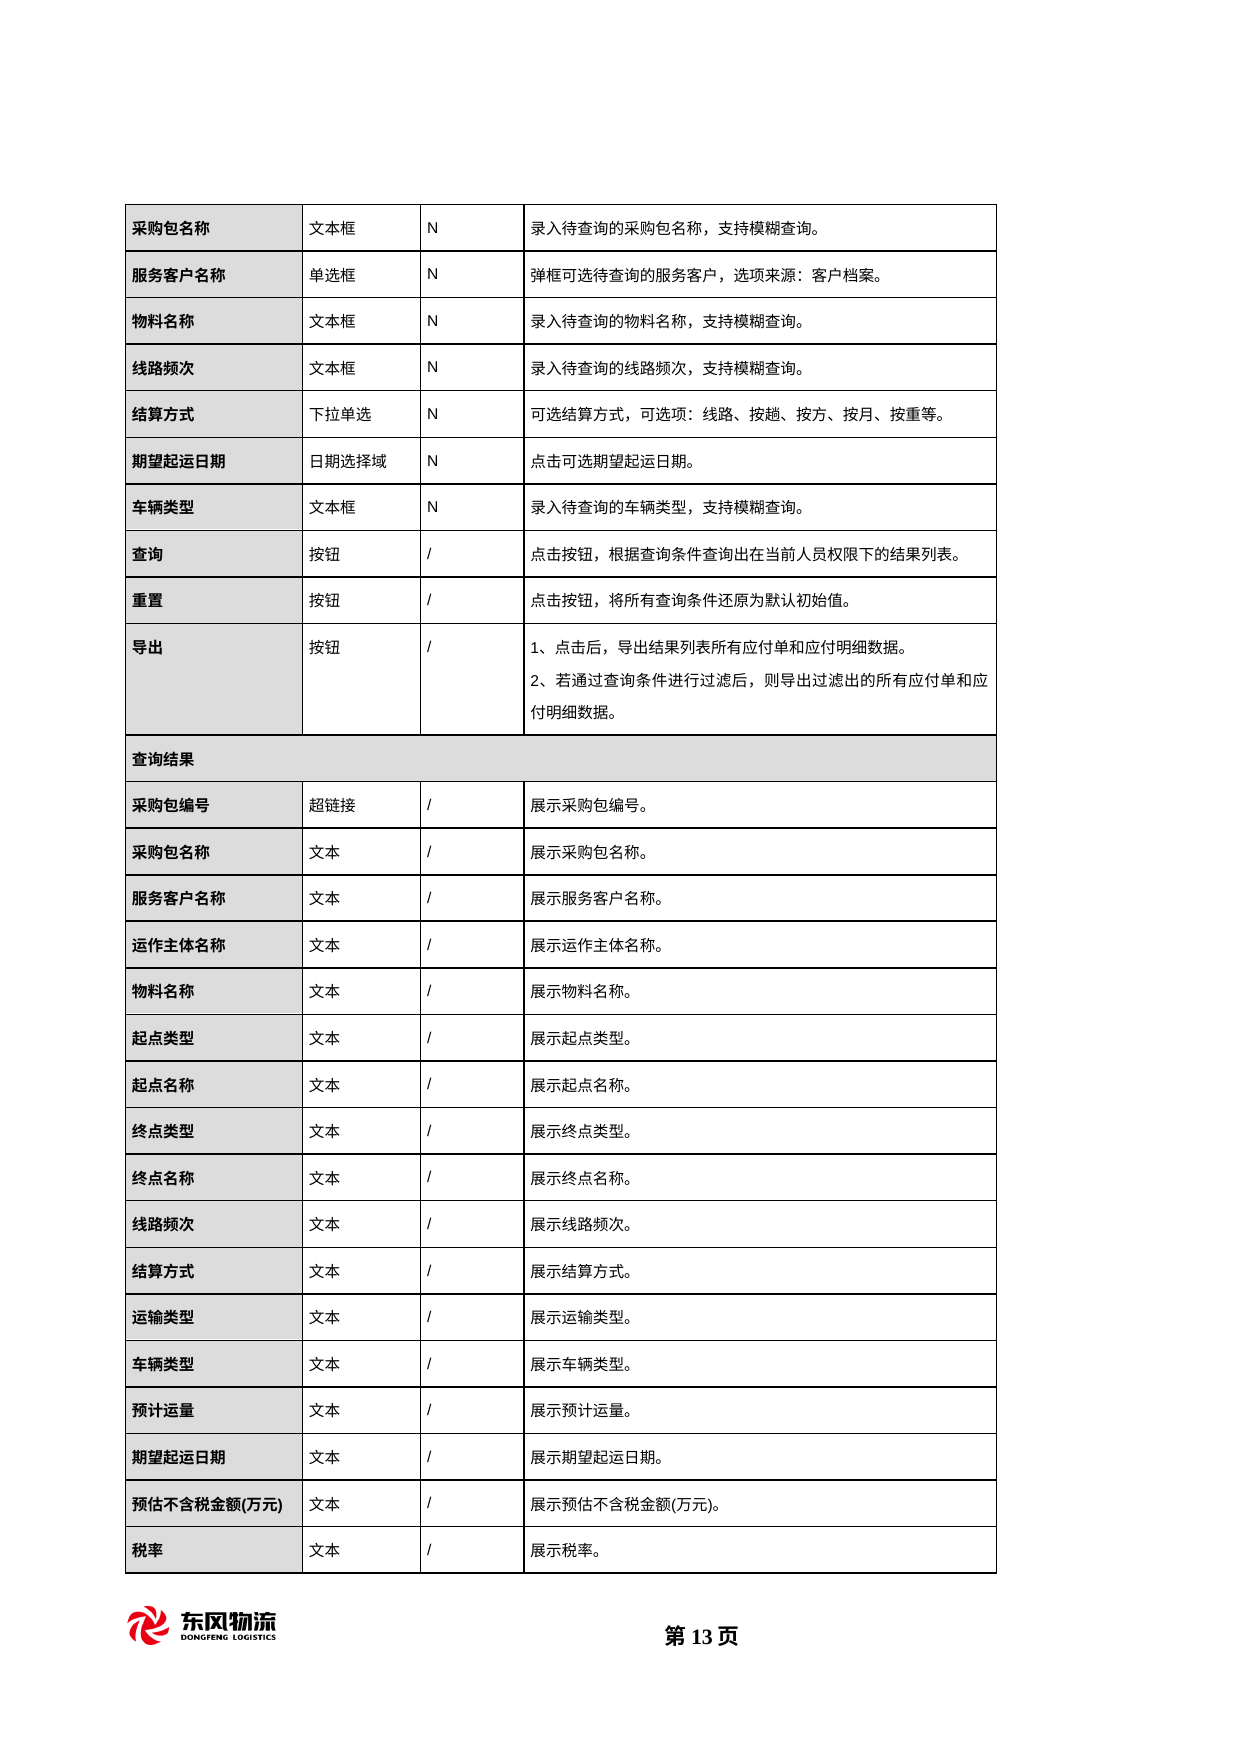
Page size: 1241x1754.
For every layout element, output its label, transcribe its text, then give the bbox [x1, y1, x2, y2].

table_cell 起点名称 [126, 1062, 302, 1107]
table_cell 展示预估不含税金额(万元)。 [525, 1481, 996, 1526]
table_cell 预估不含税金额(万元) [126, 1481, 302, 1526]
table_cell / [421, 1108, 523, 1153]
table_cell 运作主体名称 [126, 922, 302, 967]
table_cell 文本框 [303, 298, 420, 343]
table_cell / [421, 1201, 523, 1246]
table_cell 展示服务客户名称。 [525, 876, 996, 920]
table_cell 导出 [126, 624, 302, 734]
table_cell 展示期望起运日期。 [525, 1434, 996, 1479]
table_cell N [421, 485, 523, 529]
table_cell / [421, 782, 523, 827]
table_cell 线路频次 [126, 1201, 302, 1246]
table_cell 文本 [303, 1062, 420, 1107]
table_cell 点击按钮，根据查询条件查询出在当前人员权限下的结果列表。 [525, 531, 996, 576]
table_cell 线路频次 [126, 345, 302, 390]
table_cell 展示线路频次。 [525, 1201, 996, 1246]
table_cell 1、点击后，导出结果列表所有应付单和应付明细数据。 2、若通过查询条件进行过滤后，则导出过滤出的所有应付单和应付明细数据。 [525, 624, 996, 734]
table_cell 查询结果 [126, 736, 996, 781]
table_cell 展示车辆类型。 [525, 1341, 996, 1386]
table_cell 展示终点类型。 [525, 1108, 996, 1153]
table_cell 录入待查询的采购包名称，支持模糊查询。 [525, 205, 996, 250]
table_cell 文本 [303, 1527, 420, 1572]
table_cell 采购包名称 [126, 205, 302, 250]
table_cell 物料名称 [126, 298, 302, 343]
table_cell 录入待查询的物料名称，支持模糊查询。 [525, 298, 996, 343]
table_cell 文本 [303, 1388, 420, 1433]
table_cell 按钮 [303, 531, 420, 576]
table_cell N [421, 345, 523, 390]
table_cell 运输类型 [126, 1295, 302, 1339]
table_cell 文本 [303, 1155, 420, 1200]
table_cell / [421, 1527, 523, 1572]
table_cell 结算方式 [126, 1248, 302, 1293]
table_cell / [421, 876, 523, 920]
table_cell 采购包名称 [126, 829, 302, 874]
table_cell 录入待查询的车辆类型，支持模糊查询。 [525, 485, 996, 529]
table_cell 文本框 [303, 485, 420, 529]
table_cell / [421, 1062, 523, 1107]
table_cell 录入待查询的线路频次，支持模糊查询。 [525, 345, 996, 390]
table_cell 按钮 [303, 578, 420, 623]
table_cell / [421, 578, 523, 623]
table_cell 采购包编号 [126, 782, 302, 827]
table_cell 文本 [303, 922, 420, 967]
table_cell 展示物料名称。 [525, 969, 996, 1013]
table_cell 车辆类型 [126, 1341, 302, 1386]
table_cell 文本框 [303, 345, 420, 390]
table_cell 日期选择域 [303, 438, 420, 483]
table_cell 展示采购包名称。 [525, 829, 996, 874]
table_cell 文本 [303, 1434, 420, 1479]
table_cell / [421, 1434, 523, 1479]
table_cell 可选结算方式，可选项：线路、按趟、按方、按月、按重等。 [525, 391, 996, 436]
table_cell / [421, 1341, 523, 1386]
table_cell / [421, 1481, 523, 1526]
table_cell / [421, 1015, 523, 1060]
table_cell 文本 [303, 969, 420, 1013]
table_cell 文本 [303, 1341, 420, 1386]
table_cell 结算方式 [126, 391, 302, 436]
table_cell 车辆类型 [126, 485, 302, 529]
table_cell 终点名称 [126, 1155, 302, 1200]
table_cell 服务客户名称 [126, 876, 302, 920]
table_cell 服务客户名称 [126, 252, 302, 297]
table_cell 展示税率。 [525, 1527, 996, 1572]
table_cell 起点类型 [126, 1015, 302, 1060]
table_cell / [421, 1295, 523, 1339]
table_cell N [421, 252, 523, 297]
table_cell 展示起点名称。 [525, 1062, 996, 1107]
table_cell 点击按钮，将所有查询条件还原为默认初始值。 [525, 578, 996, 623]
table_cell / [421, 1248, 523, 1293]
table_cell 预计运量 [126, 1388, 302, 1433]
table_cell 文本 [303, 1015, 420, 1060]
table_cell 单选框 [303, 252, 420, 297]
table_cell 终点类型 [126, 1108, 302, 1153]
table_cell / [421, 829, 523, 874]
table_cell 点击可选期望起运日期。 [525, 438, 996, 483]
table_cell 文本 [303, 1248, 420, 1293]
table_cell / [421, 531, 523, 576]
table_cell / [421, 1388, 523, 1433]
table_cell 文本 [303, 1108, 420, 1153]
table_cell 展示运作主体名称。 [525, 922, 996, 967]
table_cell 按钮 [303, 624, 420, 734]
table_cell 展示预计运量。 [525, 1388, 996, 1433]
table_cell / [421, 922, 523, 967]
table_cell 期望起运日期 [126, 1434, 302, 1479]
table_cell 重置 [126, 578, 302, 623]
table_cell 文本 [303, 1295, 420, 1339]
table_cell 文本 [303, 876, 420, 920]
table_cell 超链接 [303, 782, 420, 827]
table_cell 期望起运日期 [126, 438, 302, 483]
table_cell N [421, 298, 523, 343]
picture [127, 1606, 276, 1645]
table_cell 文本 [303, 829, 420, 874]
table_cell / [421, 969, 523, 1013]
table_cell 展示结算方式。 [525, 1248, 996, 1293]
table_cell 文本框 [303, 205, 420, 250]
table_cell 展示运输类型。 [525, 1295, 996, 1339]
table_cell 物料名称 [126, 969, 302, 1013]
table_cell 下拉单选 [303, 391, 420, 436]
table_cell 税率 [126, 1527, 302, 1572]
table_cell 展示起点类型。 [525, 1015, 996, 1060]
table_cell 展示终点名称。 [525, 1155, 996, 1200]
table_cell N [421, 205, 523, 250]
table_cell / [421, 1155, 523, 1200]
table_cell N [421, 391, 523, 436]
table_cell N [421, 438, 523, 483]
table_cell 文本 [303, 1201, 420, 1246]
table_cell 查询 [126, 531, 302, 576]
table_cell 文本 [303, 1481, 420, 1526]
table_cell / [421, 624, 523, 734]
table_cell 展示采购包编号。 [525, 782, 996, 827]
table_cell 弹框可选待查询的服务客户，选项来源：客户档案。 [525, 252, 996, 297]
